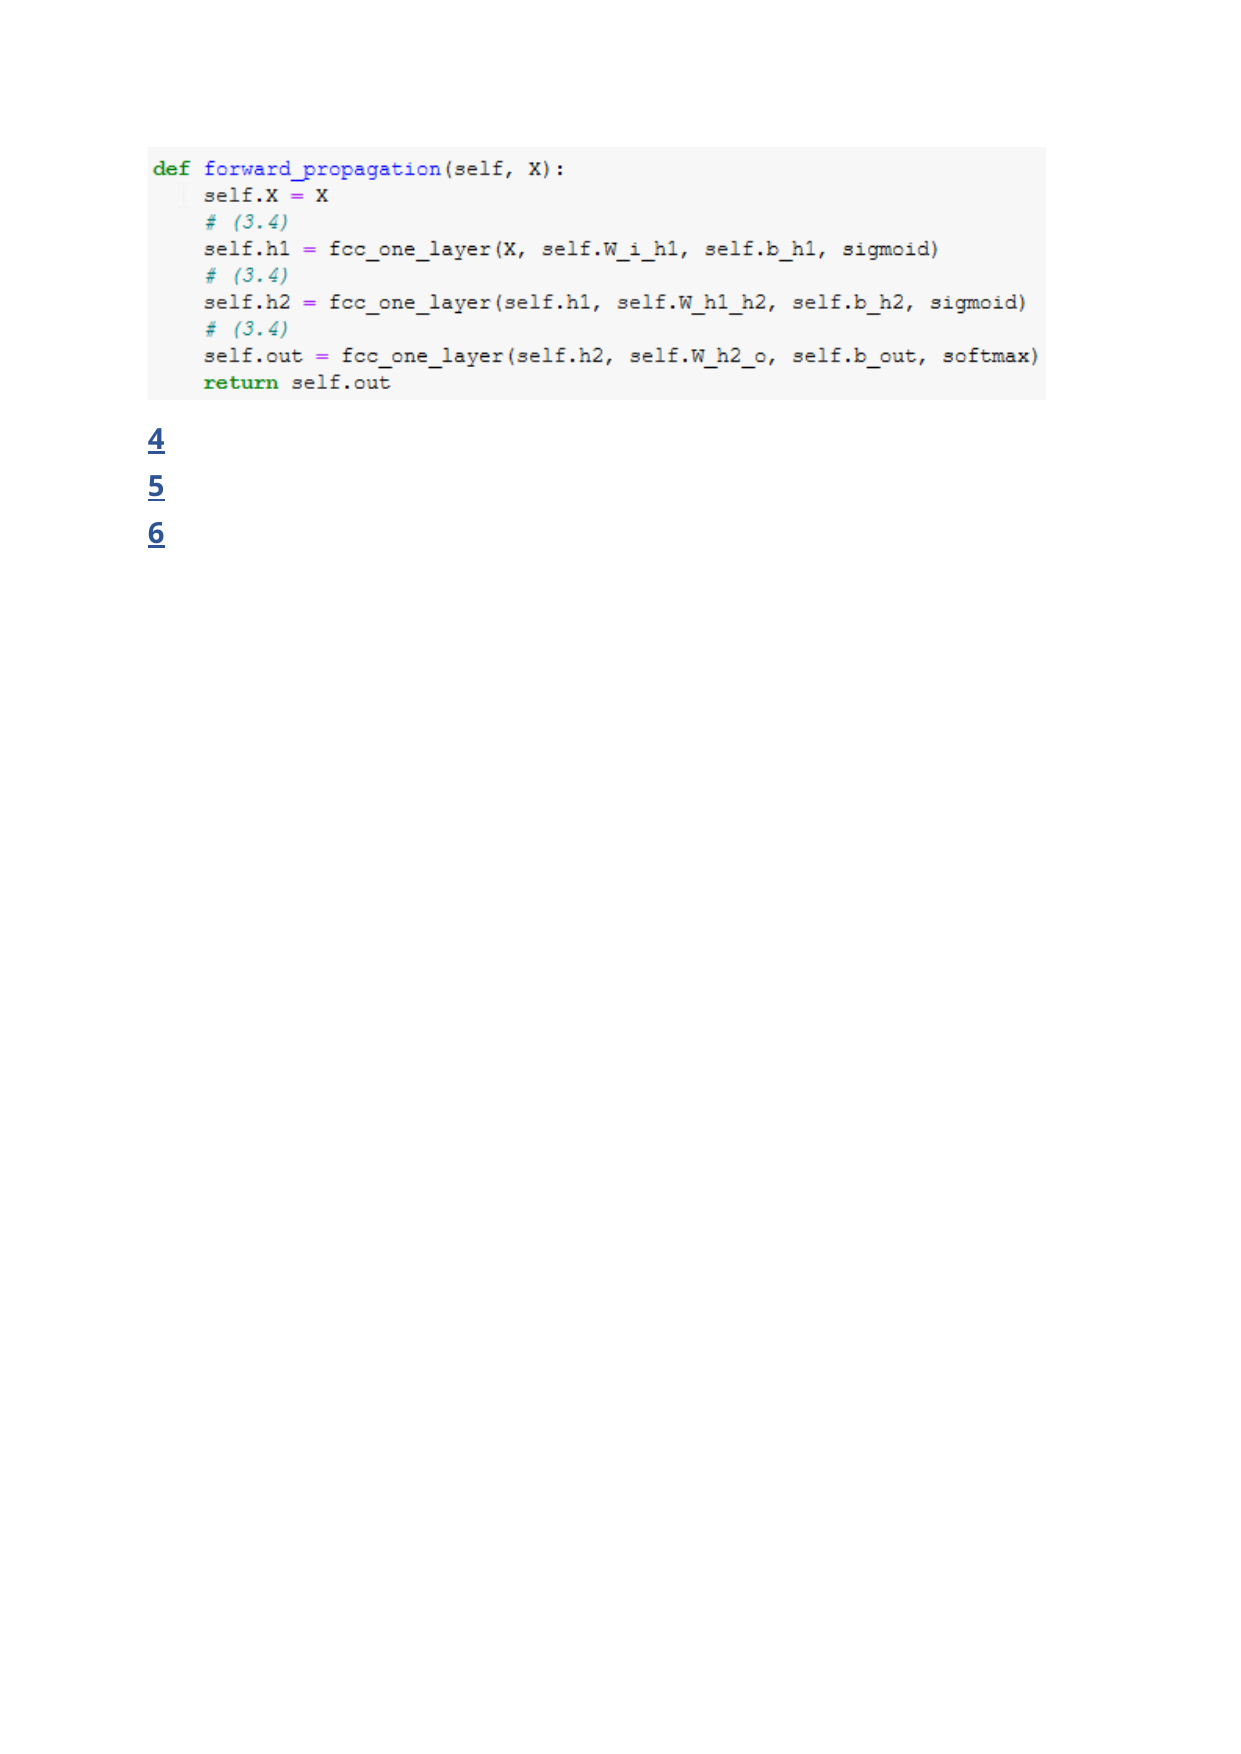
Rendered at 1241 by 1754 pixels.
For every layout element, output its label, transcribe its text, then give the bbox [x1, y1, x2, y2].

subtitle 6 [148, 512, 1093, 552]
subtitle 4 [148, 418, 1093, 458]
picture [147, 147, 1047, 400]
subtitle 5 [148, 465, 1093, 505]
